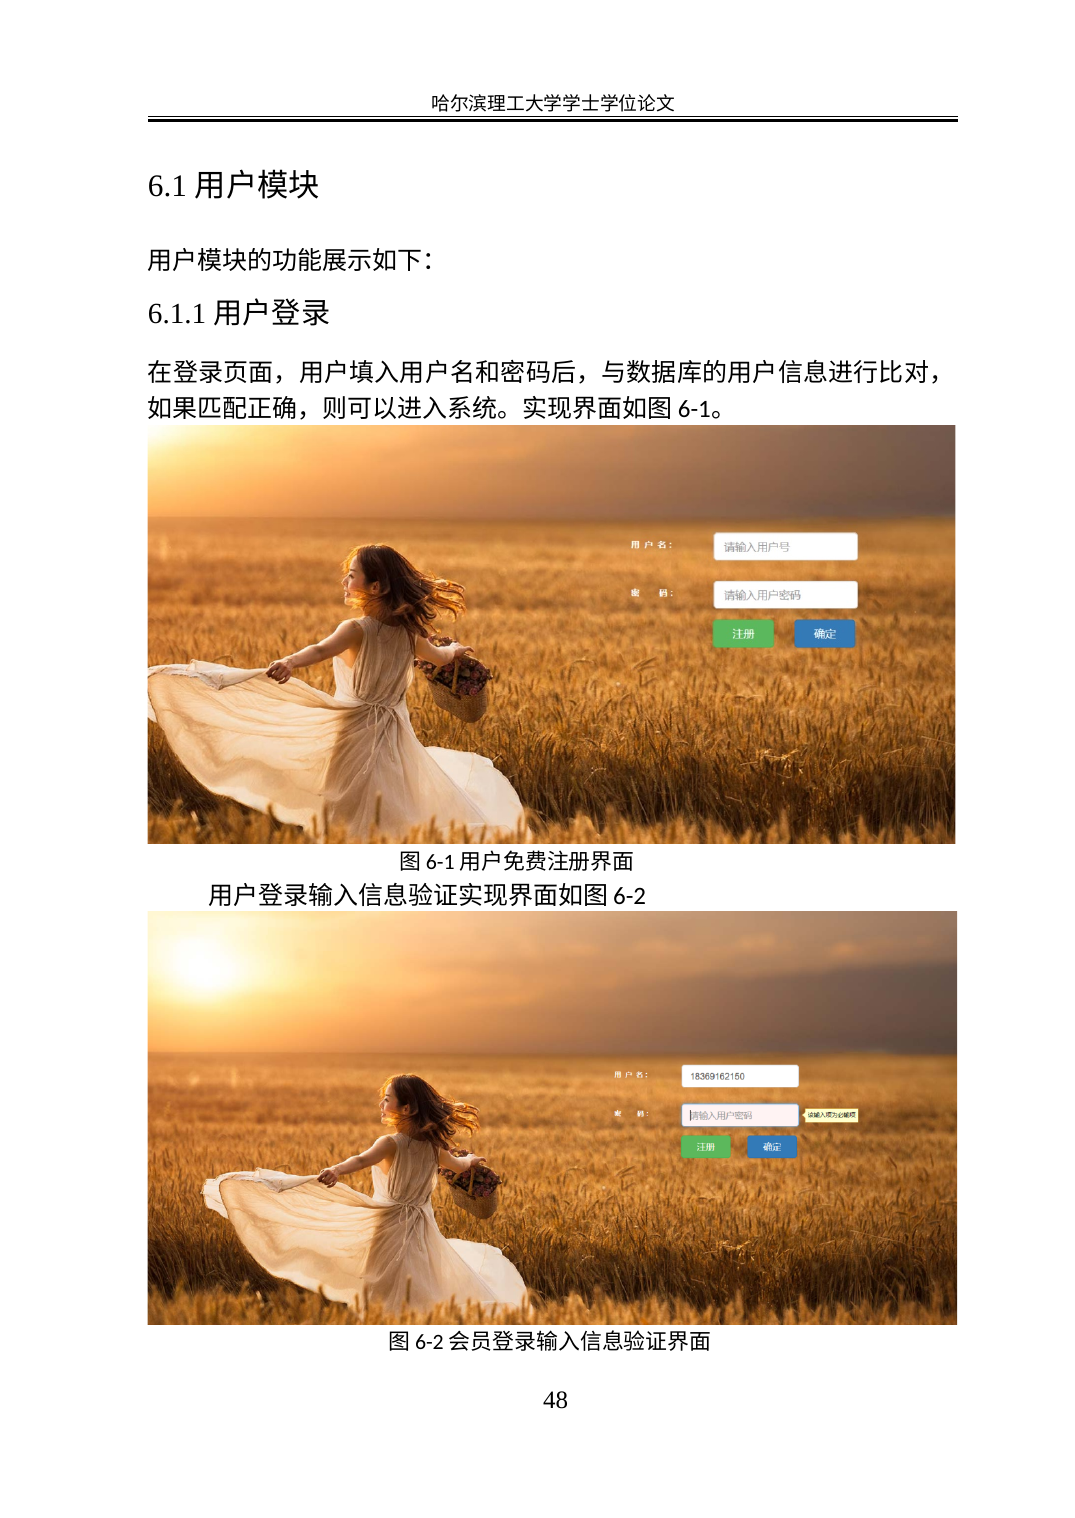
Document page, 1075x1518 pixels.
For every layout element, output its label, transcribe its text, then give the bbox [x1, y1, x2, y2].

text 用户模块的功能展示如下： [148, 241, 957, 277]
text 在登录页面，用户填入用户名和密码后，与数据库的用户信息进行比对，如果匹配正确，则可以进入系统。实现界面如图6-1。 [148, 353, 957, 425]
text 图6-2 会员登录输入信息验证界面 [148, 1325, 957, 1356]
text 图6-1 用户免费注册界面 [148, 844, 957, 876]
picture [147, 425, 956, 844]
text 用户登录输入信息验证实现界面如图6-2 [148, 876, 957, 911]
picture [147, 911, 958, 1325]
subtitle 用户模块 [148, 160, 957, 205]
subtitle 用户登录 [148, 289, 957, 332]
